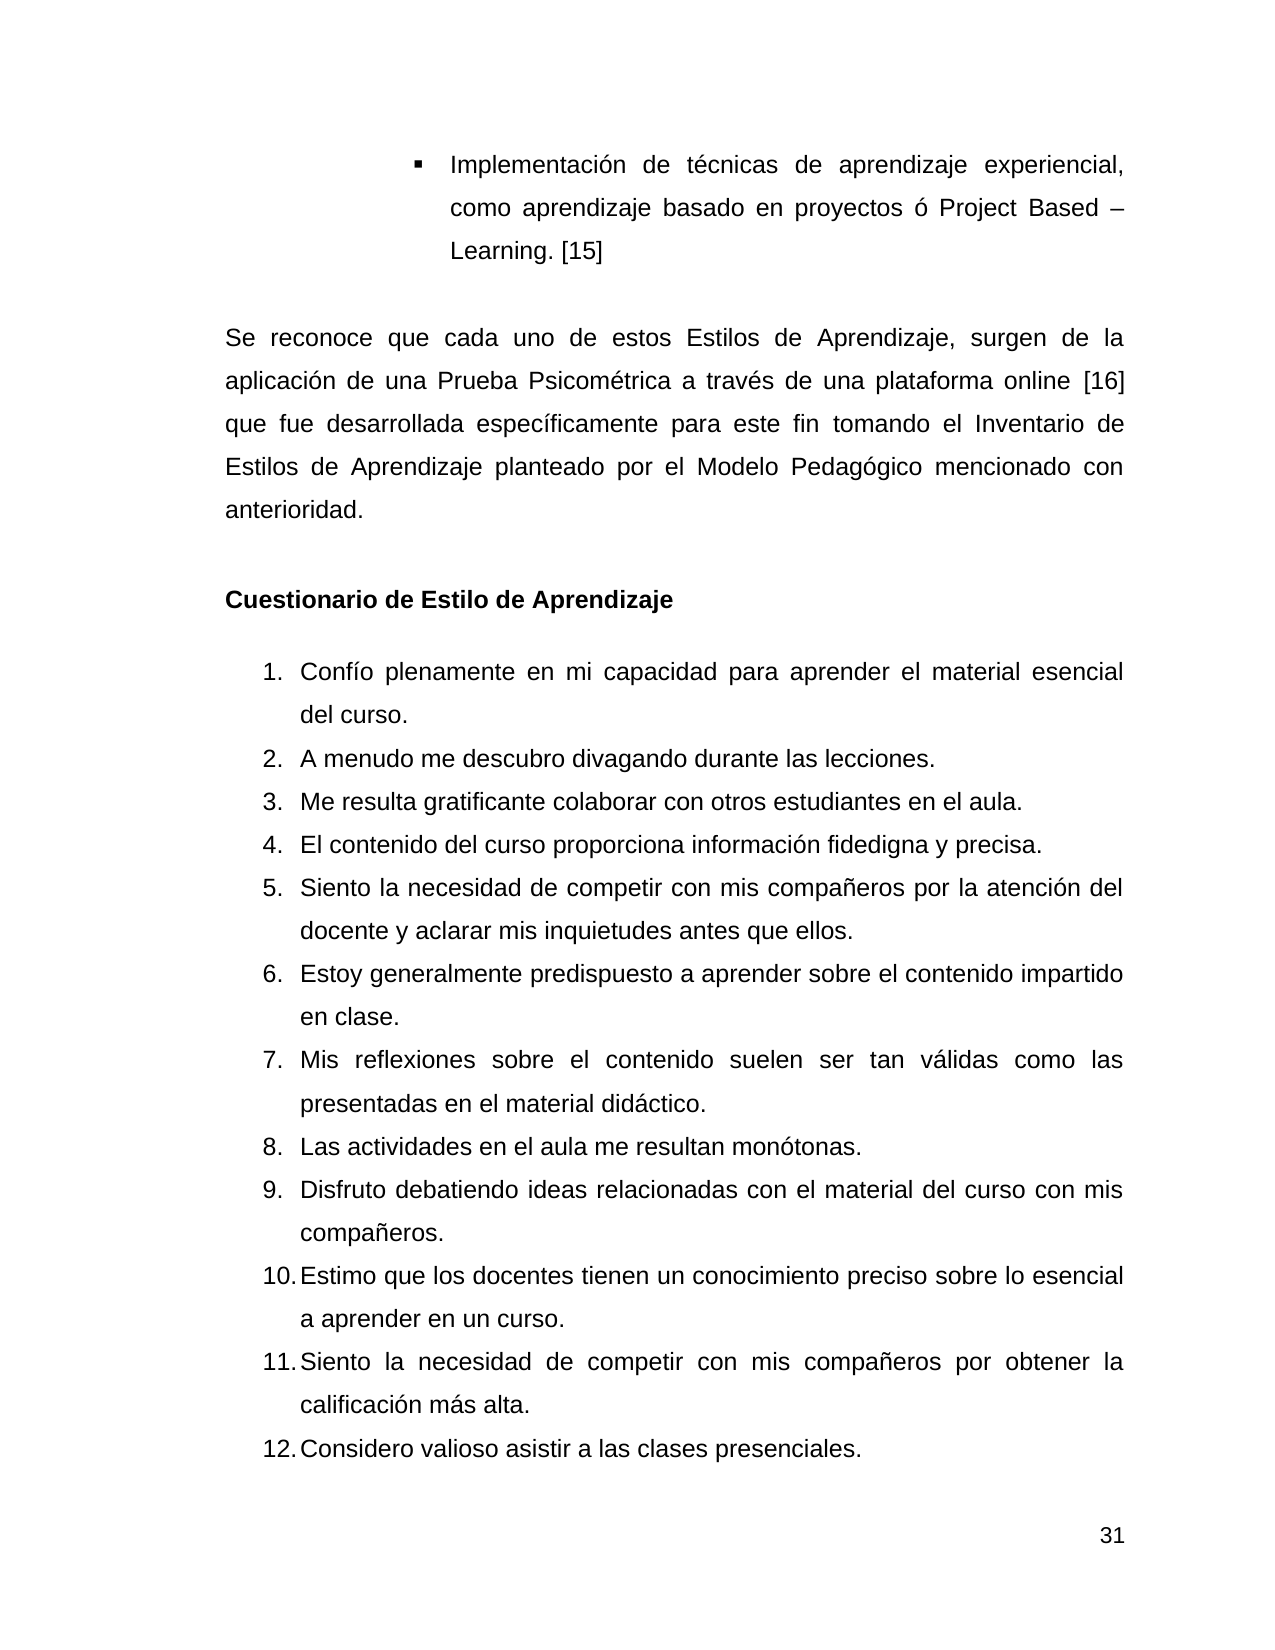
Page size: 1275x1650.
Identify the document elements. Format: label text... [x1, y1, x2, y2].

subtitle Cuestionario de Estilo de Aprendizaje [225, 586, 1125, 614]
list Me resulta gratificante colaborar con otros estudiantes en el aula. [262, 787, 1125, 816]
list A menudo me descubro divagando durante las lecciones. [262, 744, 1125, 772]
list Implementación de técnicas de aprendizaje experiencial, como aprendizaje basado en proyectos ó Project Based – Learning. [412, 150, 1125, 265]
list Estimo que los docentes tienen un conocimiento preciso sobre lo esencial a aprender en un curso. [262, 1261, 1125, 1333]
list Estoy generalmente predispuesto a aprender sobre el contenido impartido en clase. [262, 959, 1125, 1031]
list Considero valioso asistir a las clases presenciales. [262, 1434, 1125, 1462]
list Disfruto debatiendo ideas relacionadas con el material del curso con mis compañeros. [262, 1175, 1125, 1247]
list Confío plenamente en mi capacidad para aprender el material esencial del curso. [262, 657, 1125, 729]
list Las actividades en el aula me resultan monótonas. [262, 1132, 1125, 1161]
list Siento la necesidad de competir con mis compañeros por la atención del docente y aclarar mis inquietudes antes que ellos. [262, 873, 1125, 945]
list El contenido del curso proporciona información fidedigna y precisa. [262, 830, 1125, 859]
list Mis reflexiones sobre el contenido suelen ser tan válidas como las presentadas en el material didáctico. [262, 1046, 1125, 1117]
text Se reconoce que cada uno de estos Estilos de Aprendizaje, surgen de la aplicación de una Prueba Psicométrica a través de una plataforma online que fue desarrollada específicamente para este fin tomando el Inventario de Estilos de Aprendizaje planteado por el Modelo Pedagógico mencionado con anterioridad. [225, 323, 1125, 524]
list Siento la necesidad de competir con mis compañeros por obtener la calificación más alta. [262, 1347, 1125, 1419]
